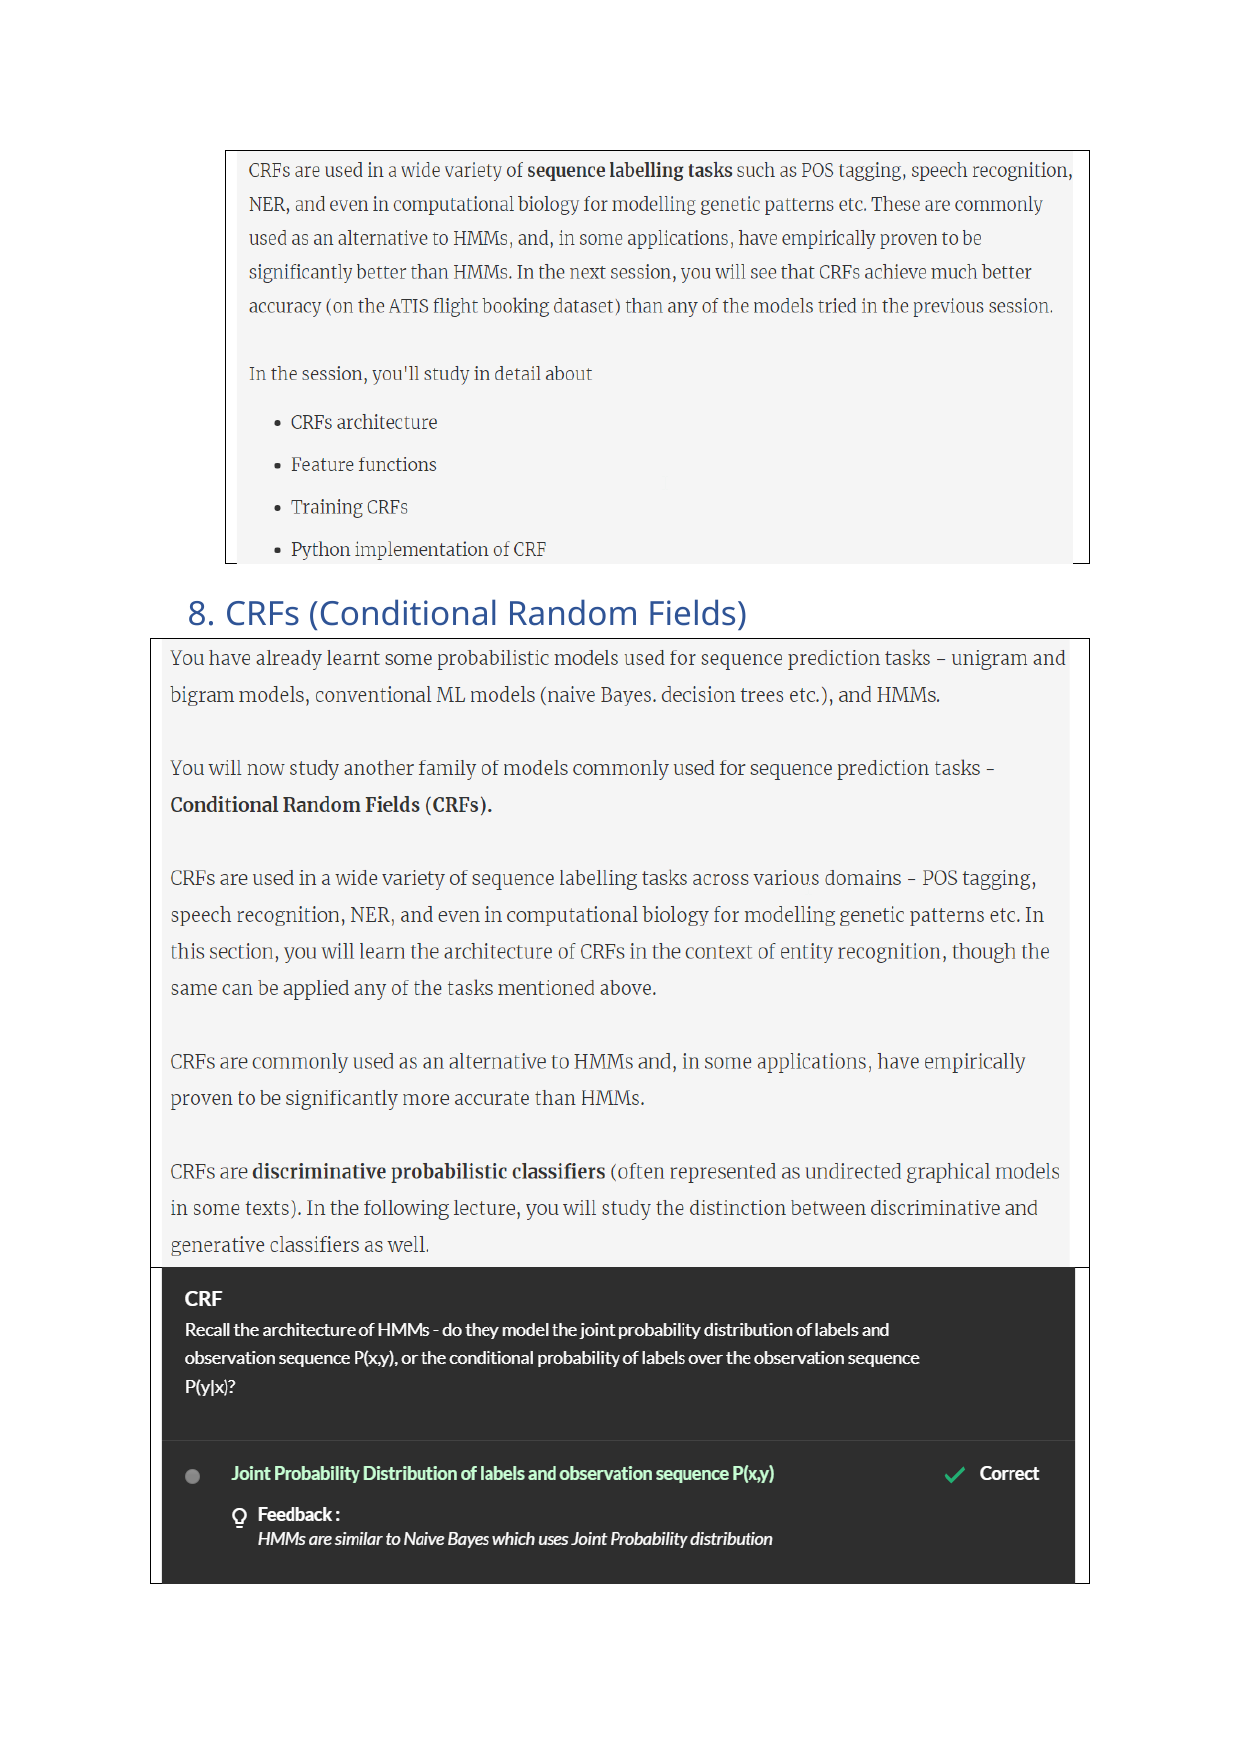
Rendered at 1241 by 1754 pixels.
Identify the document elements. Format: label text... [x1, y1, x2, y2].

subtitle CRFs (Conditional Random Fields) [187, 589, 1090, 635]
table_header [151, 639, 161, 1267]
table_cell [1076, 1268, 1089, 1583]
picture [236, 151, 1073, 564]
picture [161, 639, 1076, 1584]
table_header [226, 151, 236, 563]
table_header [1073, 151, 1089, 563]
table_header [1070, 639, 1089, 1267]
table_cell [151, 1268, 161, 1583]
